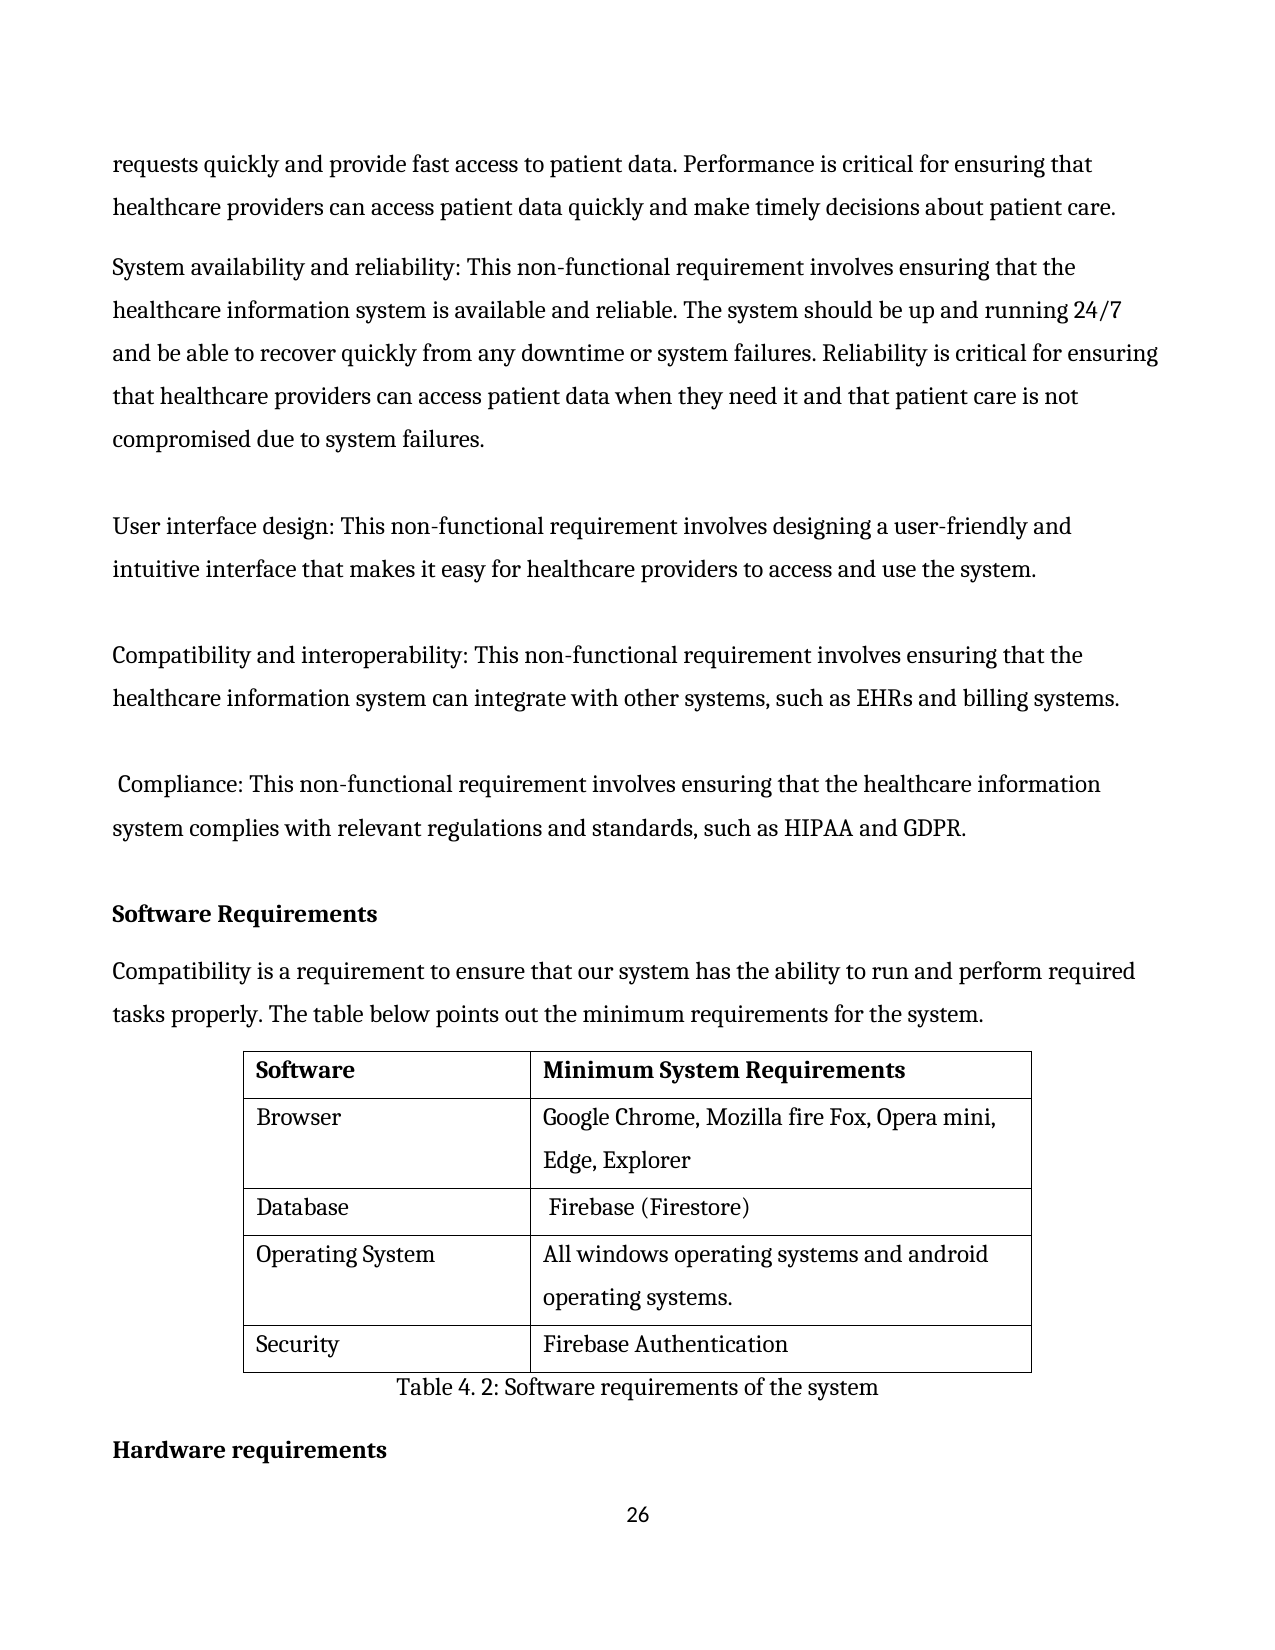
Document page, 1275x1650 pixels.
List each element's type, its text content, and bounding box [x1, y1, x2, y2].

text Compatibility and interoperability: This non-functional requirement involves ensuring that the healthcare information system can integrate with other systems, such as EHRs and billing systems. [112, 641, 1162, 713]
table_header Software [244, 1052, 530, 1098]
table_cell All windows operating systems and android operating systems. [531, 1236, 1031, 1325]
table_cell Database [244, 1189, 530, 1235]
table_header Minimum System Requirements [531, 1052, 1031, 1098]
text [112, 150, 1162, 222]
text Software Requirements [112, 900, 1162, 928]
text Hardware requirements [112, 1436, 1162, 1465]
table_cell Google Chrome, Mozilla fire Fox, Opera mini, Edge, Explorer [531, 1099, 1031, 1188]
table_cell Firebase (Firestore) [531, 1189, 1031, 1235]
text System availability and reliability: This non-functional requirement involves ensuring that the healthcare information system is available and reliable. The system should be up and running 24/7 and be able to recover quickly from any downtime or system failures. Reliability is critical for ensuring that healthcare providers can access patient data when they need it and that patient care is not compromised due to system failures. [112, 253, 1162, 454]
text Compliance: This non-functional requirement involves ensuring that the healthcare information system complies with relevant regulations and standards, such as HIPAA and GDPR. [112, 770, 1162, 842]
text Table 4. 2: Software requirements of the system [112, 1372, 1162, 1401]
table_cell Firebase Authentication [531, 1326, 1031, 1372]
text User interface design: This non-functional requirement involves designing a user-friendly and intuitive interface that makes it easy for healthcare providers to access and use the system. [112, 512, 1162, 583]
table_cell Operating System [244, 1236, 530, 1325]
table_cell Security [244, 1326, 530, 1372]
text Compatibility is a requirement to ensure that our system has the ability to run and perform required tasks properly. The table below points out the minimum requirements for the system. [112, 957, 1162, 1029]
table_cell Browser [244, 1099, 530, 1188]
